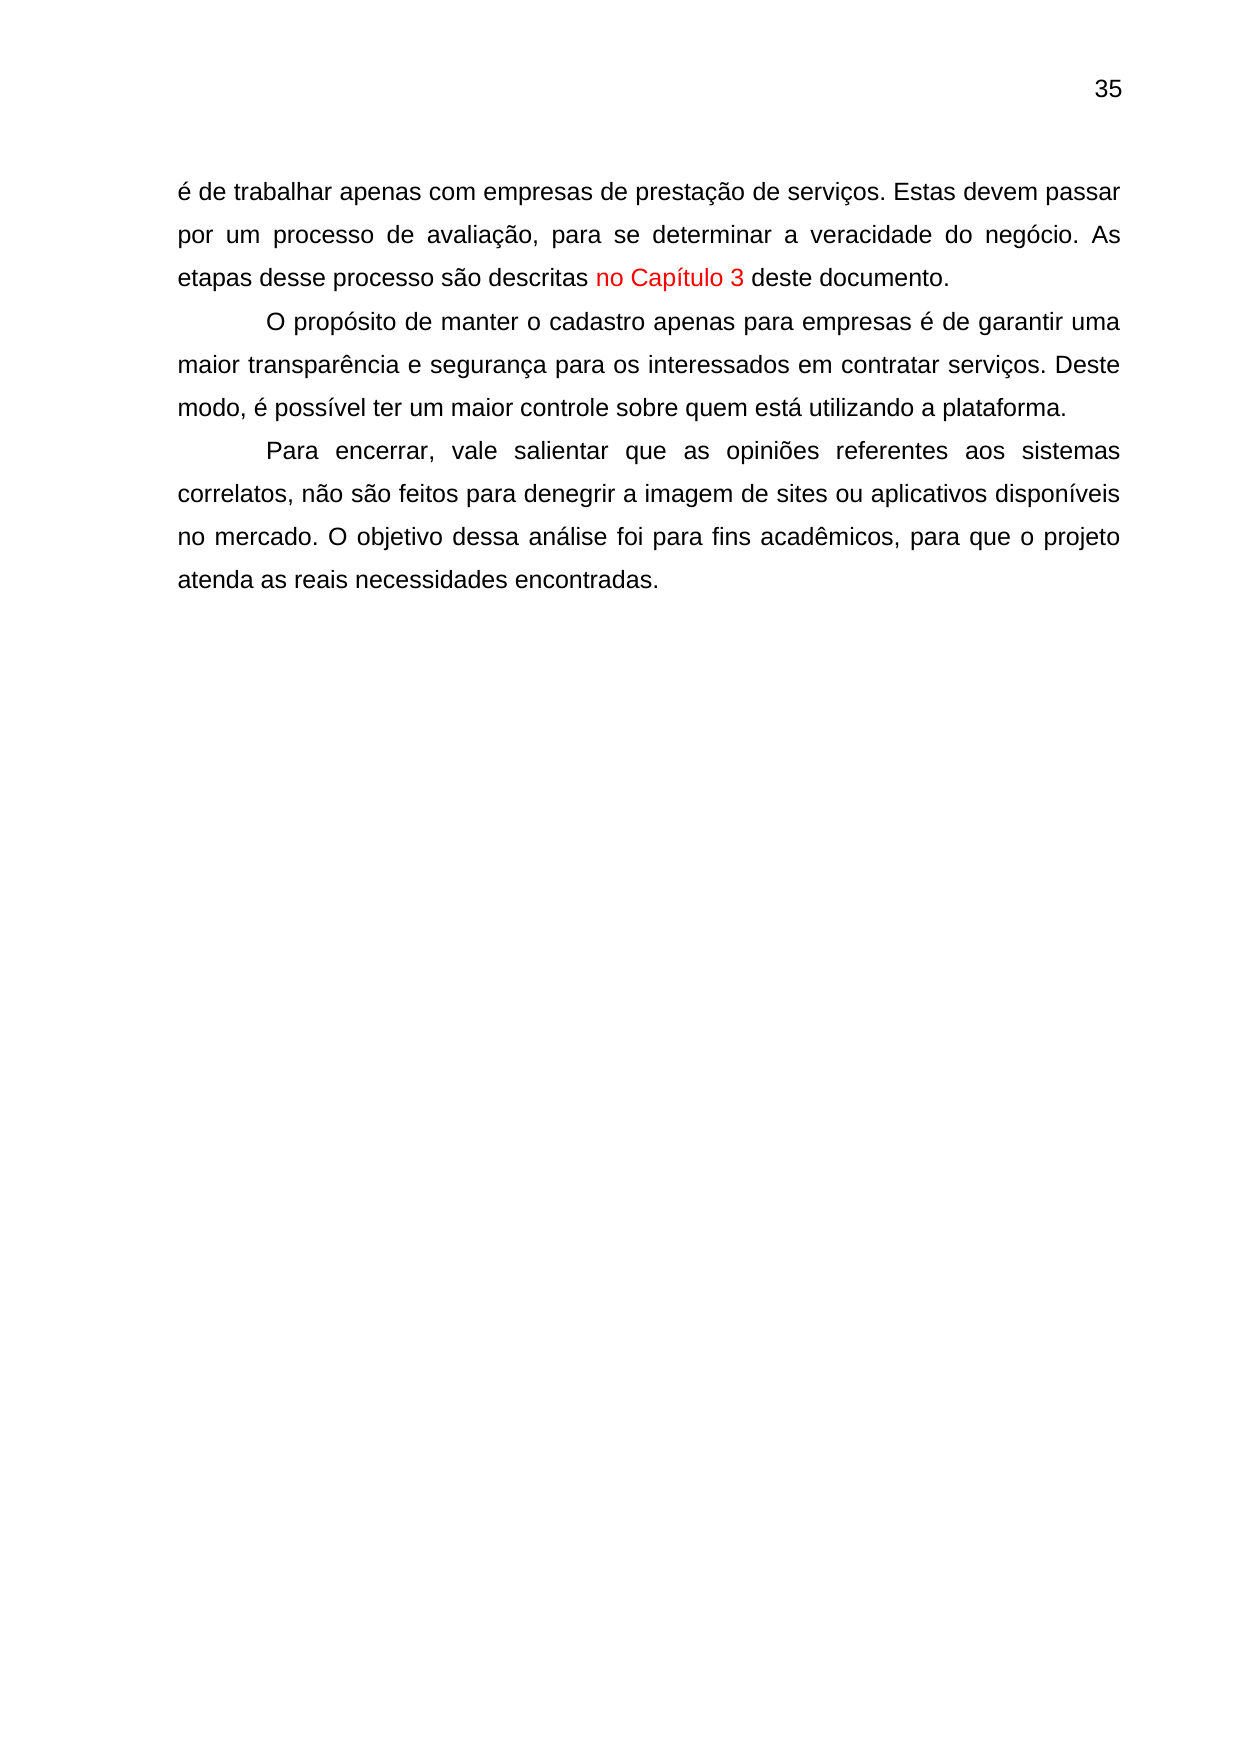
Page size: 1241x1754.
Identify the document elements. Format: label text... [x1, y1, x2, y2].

text O propósito de manter o cadastro apenas para empresas é de garantir uma maior transparência e segurança para os interessados em contratar serviços. Deste modo, é possível ter um maior controle sobre quem está utilizando a plataforma. [177, 307, 1122, 422]
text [177, 177, 1122, 292]
text Para encerrar, vale salientar que as opiniões referentes aos sistemas correlatos, não são feitos para denegrir a imagem de sites ou aplicativos disponíveis no mercado. O objetivo dessa análise foi para fins acadêmicos, para que o projeto atenda as reais necessidades encontradas. [177, 436, 1122, 594]
